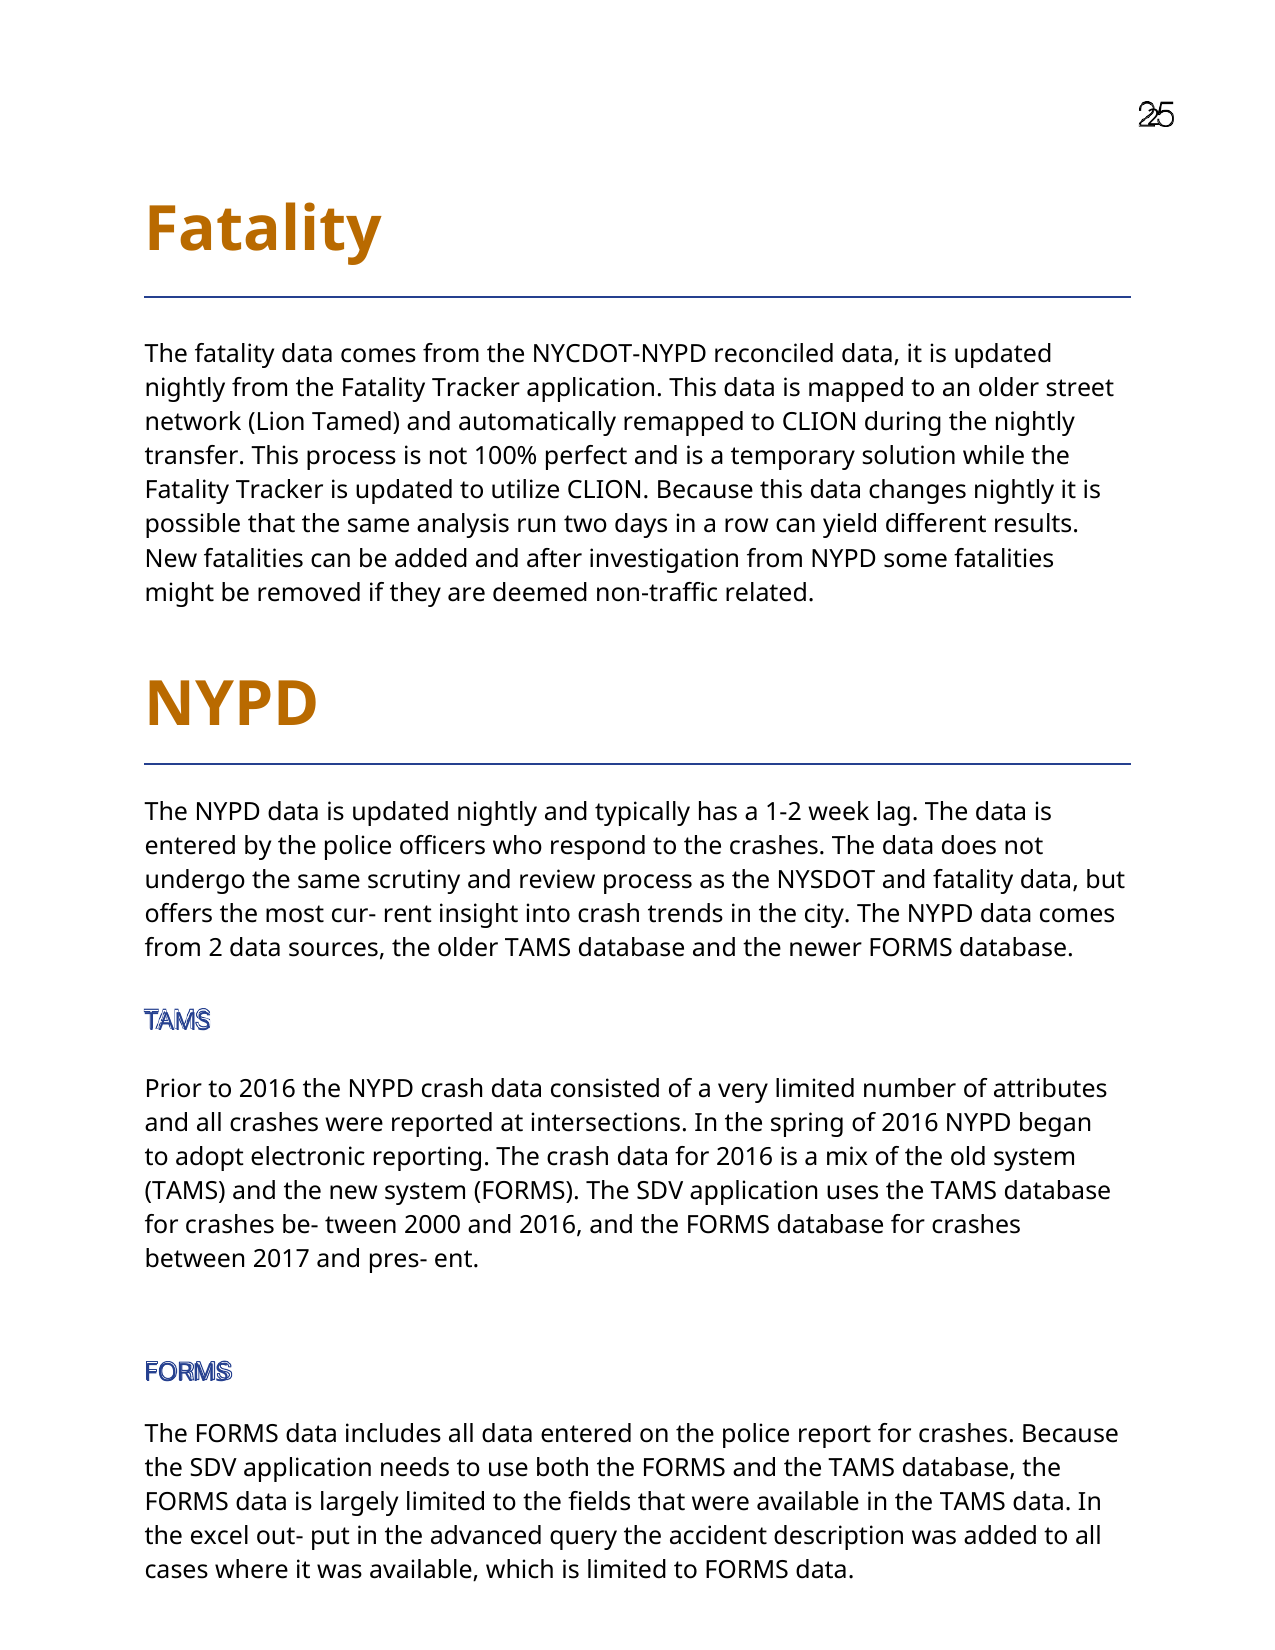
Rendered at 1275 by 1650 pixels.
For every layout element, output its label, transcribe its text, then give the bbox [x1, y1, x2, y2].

picture [1138, 101, 1174, 127]
text TAMS [144, 1003, 1187, 1037]
text The NYPD data is updated nightly and typically has a 1-2 week lag. The data is entered by the police officers who respond to the crashes. The data does not undergo the same scrutiny and review process as the NYSDOT and fatality data, but offers the most cur- rent insight into crash trends in the city. The NYPD data comes from 2 data sources, the older TAMS database and the newer FORMS database. [144, 794, 1133, 964]
text The fatality data comes from the NYCDOT-NYPD reconciled data, it is updated nightly from the Fatality Tracker application. This data is mapped to an older street network (Lion Tamed) and automatically remapped to CLION during the nightly transfer. This process is not 100% perfect and is a temporary solution while the Fatality Tracker is updated to utilize CLION. Because this data changes nightly it is possible that the same analysis run two days in a row can yield different results. New fatalities can be added and after investigation from NYPD some fatalities might be removed if they are deemed non-traffic related. [144, 336, 1122, 608]
subtitle NYPD [144, 659, 1187, 744]
subtitle Fatality [144, 183, 1187, 268]
text FORMS [144, 1355, 1187, 1389]
text Prior to 2016 the NYPD crash data consisted of a very limited number of attributes and all crashes were reported at intersections. In the spring of 2016 NYPD began to adopt electronic reporting. The crash data for 2016 is a mix of the old system (TAMS) and the new system (FORMS). The SDV application uses the TAMS database for crashes be- tween 2000 and 2016, and the FORMS database for crashes between 2017 and pres- ent. [144, 1071, 1115, 1275]
text The FORMS data includes all data entered on the police report for crashes. Because the SDV application needs to use both the FORMS and the TAMS database, the FORMS data is largely limited to the fields that were available in the TAMS data. In the excel out- put in the advanced query the accident description was added to all cases where it was available, which is limited to FORMS data. [144, 1415, 1133, 1586]
